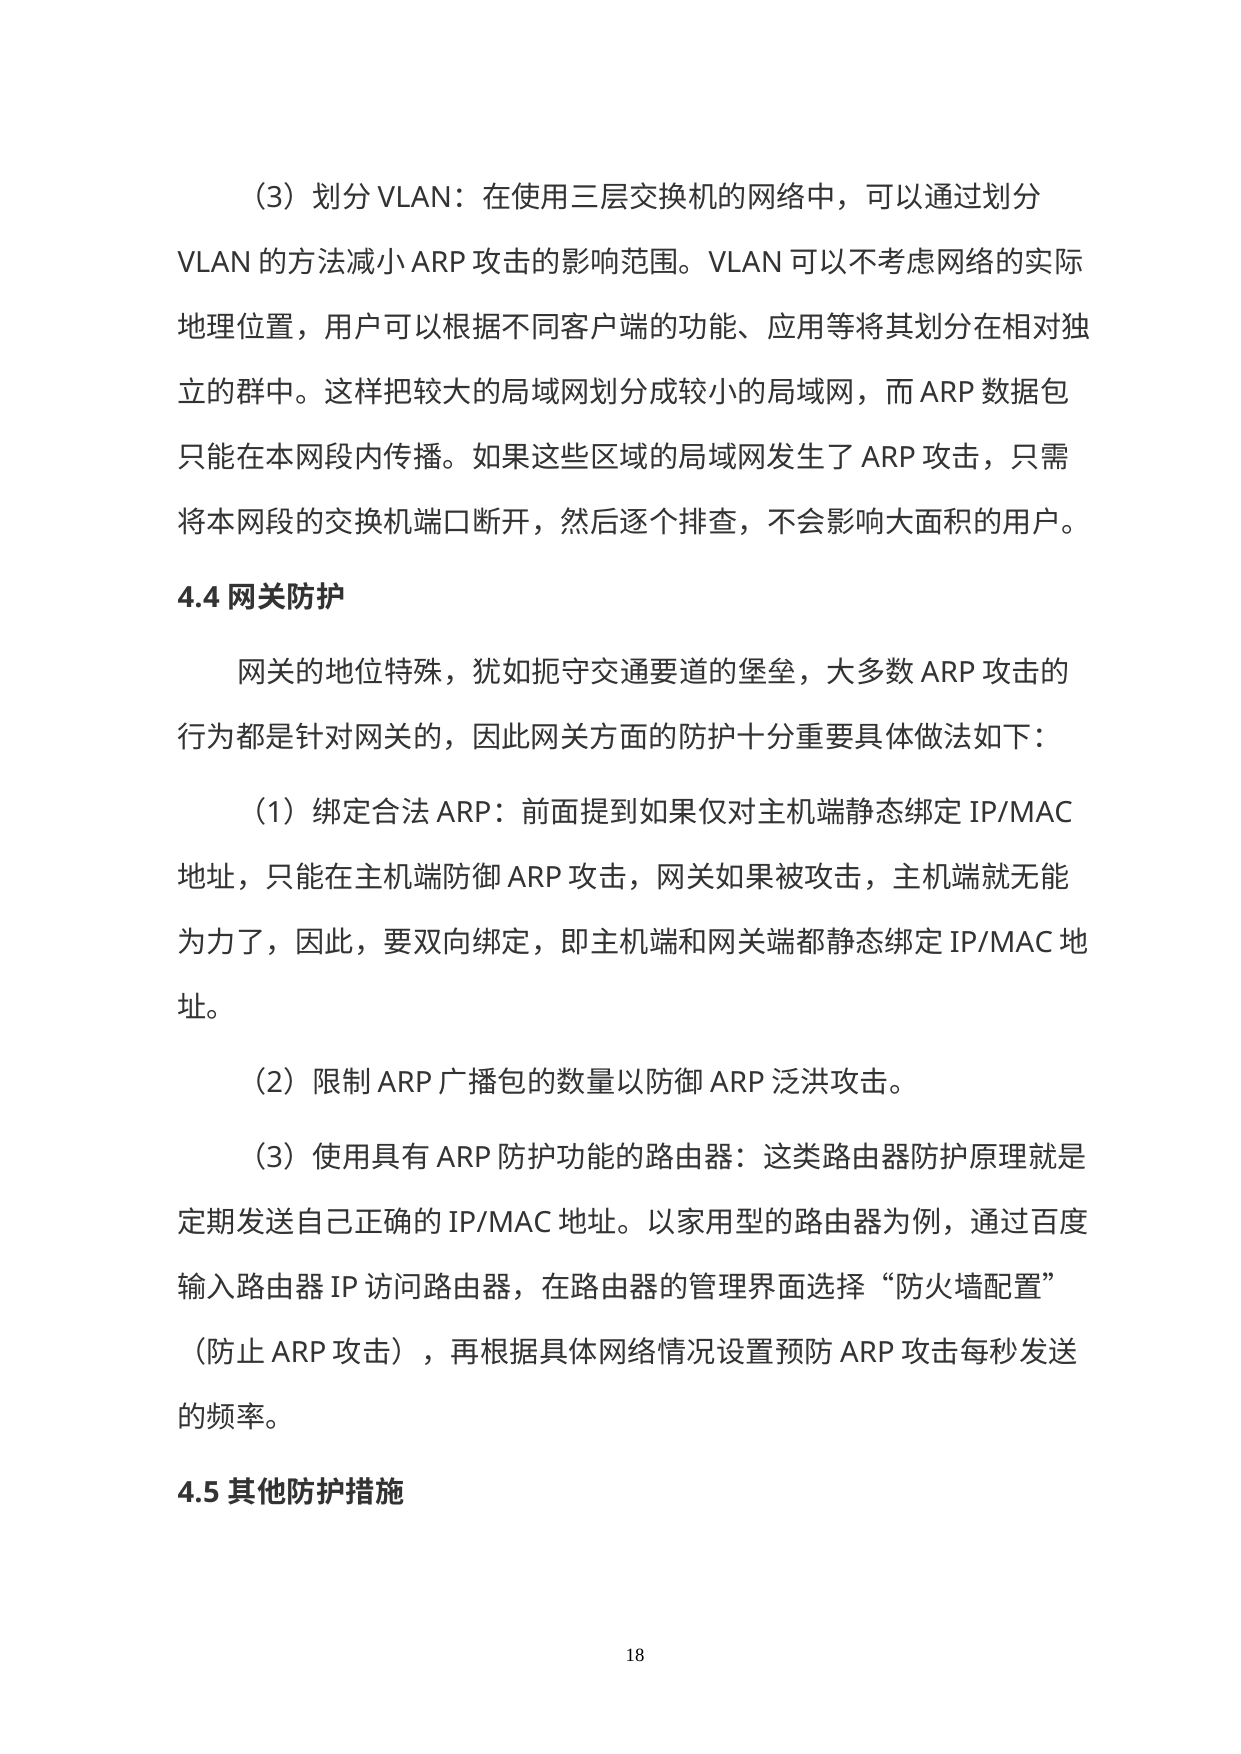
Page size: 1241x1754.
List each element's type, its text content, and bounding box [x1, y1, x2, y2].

list （3）划分VLAN：在使用三层交换机的网络中，可以通过划分VLAN的方法减小ARP攻击的影响范围。VLAN可以不考虑网络的实际地理位置，用户可以根据不同客户端的功能、应用等将其划分在相对独立的群中。这样把较大的局域网划分成较小的局域网，而ARP数据包只能在本网段内传播。如果这些区域的局域网发生了ARP攻击，只需将本网段的交换机端口断开，然后逐个排查，不会影响大面积的用户。 [177, 162, 1092, 552]
list 4.5 其他防护措施 [177, 1457, 1092, 1522]
list （1）绑定合法ARP：前面提到如果仅对主机端静态绑定IP/MAC地址，只能在主机端防御ARP攻击，网关如果被攻击，主机端就无能为力了，因此，要双向绑定，即主机端和网关端都静态绑定IP/MAC地址。 [177, 777, 1092, 1037]
list 网关的地位特殊，犹如扼守交通要道的堡垒，大多数ARP攻击的行为都是针对网关的，因此网关方面的防护十分重要具体做法如下： [177, 637, 1092, 767]
list （2）限制ARP广播包的数量以防御ARP泛洪攻击。 [177, 1047, 1092, 1112]
list 4.4 网关防护 [177, 562, 1092, 627]
list （3）使用具有ARP防护功能的路由器：这类路由器防护原理就是定期发送自己正确的IP/MAC地址。以家用型的路由器为例，通过百度输入路由器IP访问路由器，在路由器的管理界面选择“防火墙配置”（防止ARP攻击），再根据具体网络情况设置预防ARP攻击每秒发送的频率。 [177, 1122, 1092, 1447]
